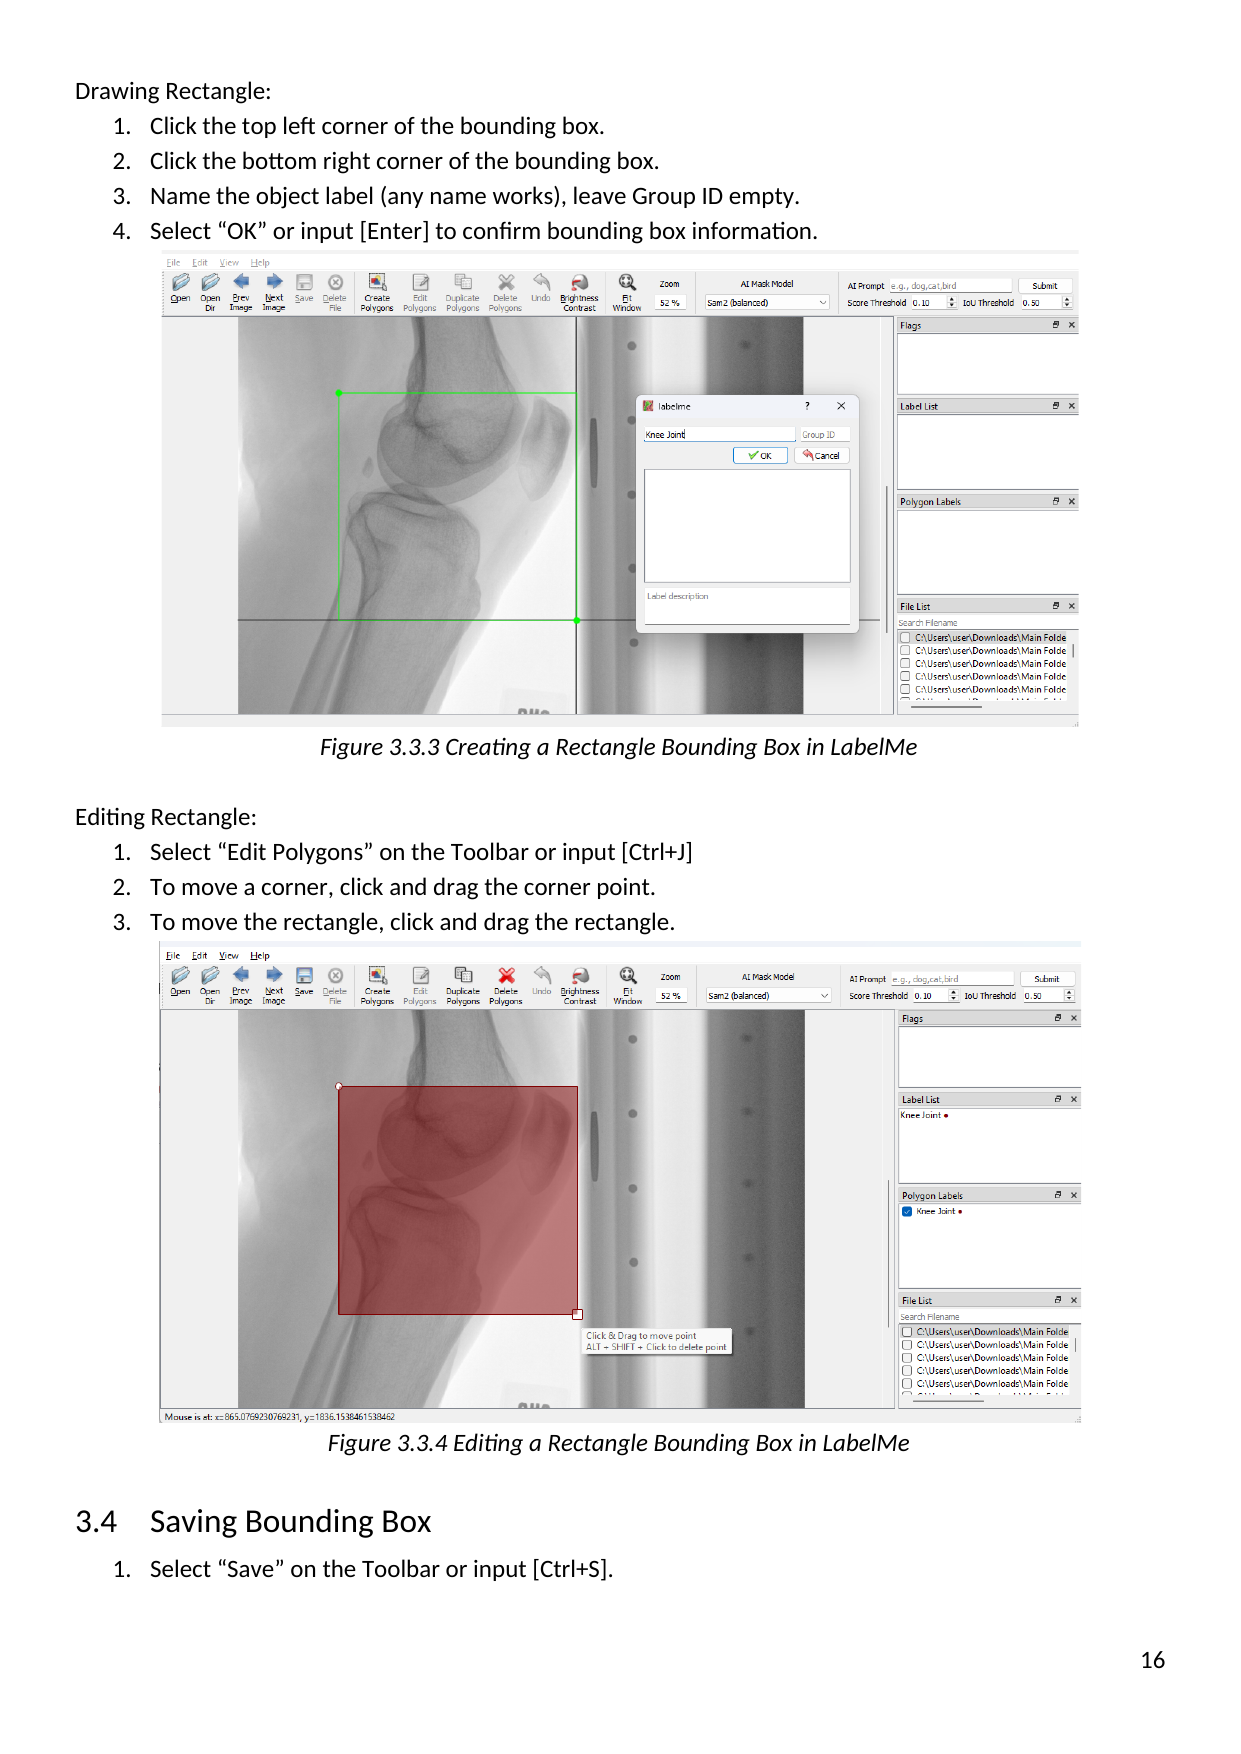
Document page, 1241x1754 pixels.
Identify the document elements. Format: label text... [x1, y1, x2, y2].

picture [161, 250, 1079, 727]
text Figure 3.3.4 Editing a Rectangle Bounding Box in LabelMe [75, 1427, 1165, 1458]
text Editing Rectangle: [75, 802, 1165, 832]
list To move the rectangle, click and drag the rectangle. [112, 907, 1165, 937]
list Click the top left corner of the bounding box. [112, 110, 1165, 141]
picture [159, 941, 1082, 1423]
list Click the bottom right corner of the bounding box. [112, 145, 1165, 176]
text Drawing Rectangle: [75, 75, 1165, 106]
list Select “OK” or input [Enter] to confirm bounding box information. [112, 215, 1165, 246]
subtitle 3.4 Saving Bounding Box [75, 1500, 1165, 1541]
list Select “Save” on the Toolbar or input [Ctrl+S]. [112, 1553, 1165, 1583]
list Select “Edit Polygons” on the Toolbar or input [Ctrl+J] [112, 837, 1165, 867]
list Name the object label (any name works), leave Group ID empty. [112, 180, 1165, 211]
list To move a corner, click and drag the corner point. [112, 872, 1165, 902]
text Figure 3.3.3 Creating a Rectangle Bounding Box in LabelMe [75, 732, 1165, 762]
